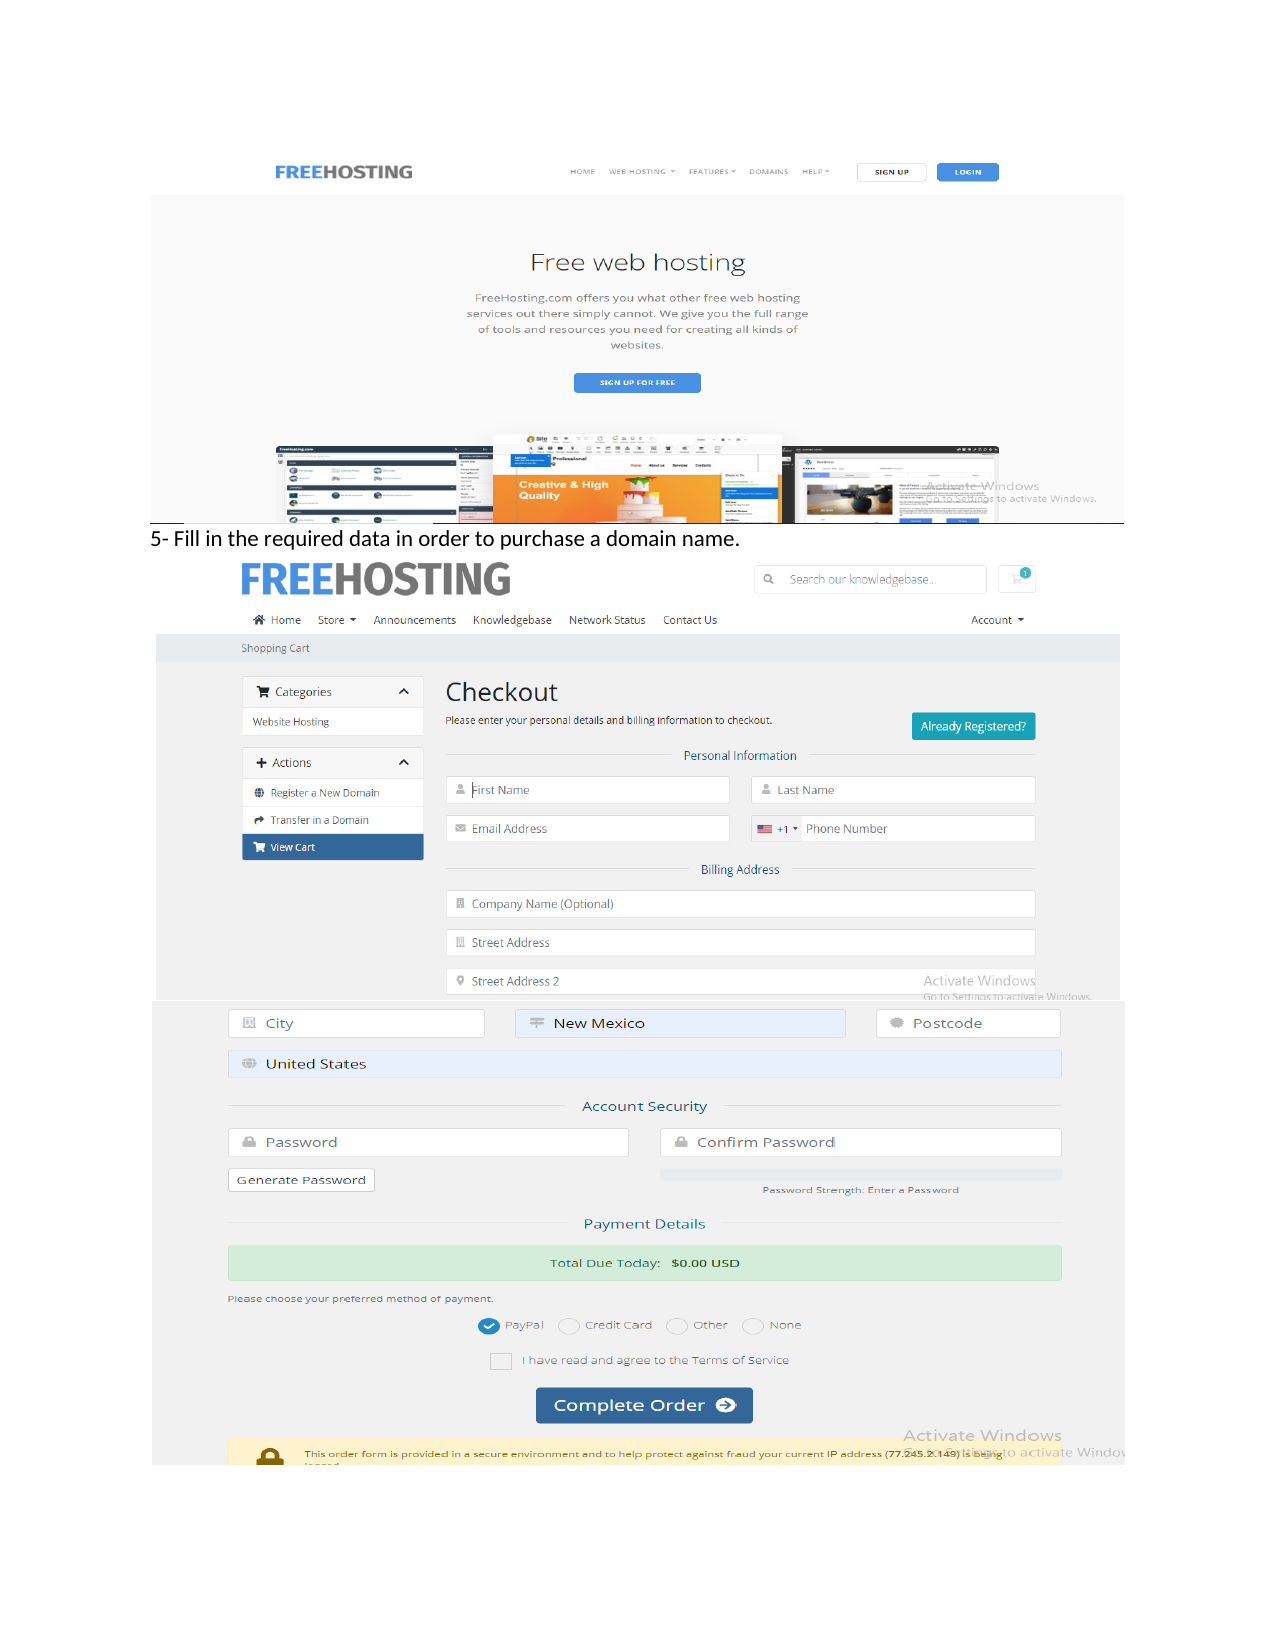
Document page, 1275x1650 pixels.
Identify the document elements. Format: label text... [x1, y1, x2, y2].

picture [150, 552, 1128, 1465]
picture [150, 150, 1124, 524]
text 5- Fill in the required data in order to purchase a domain name. [150, 524, 1125, 552]
